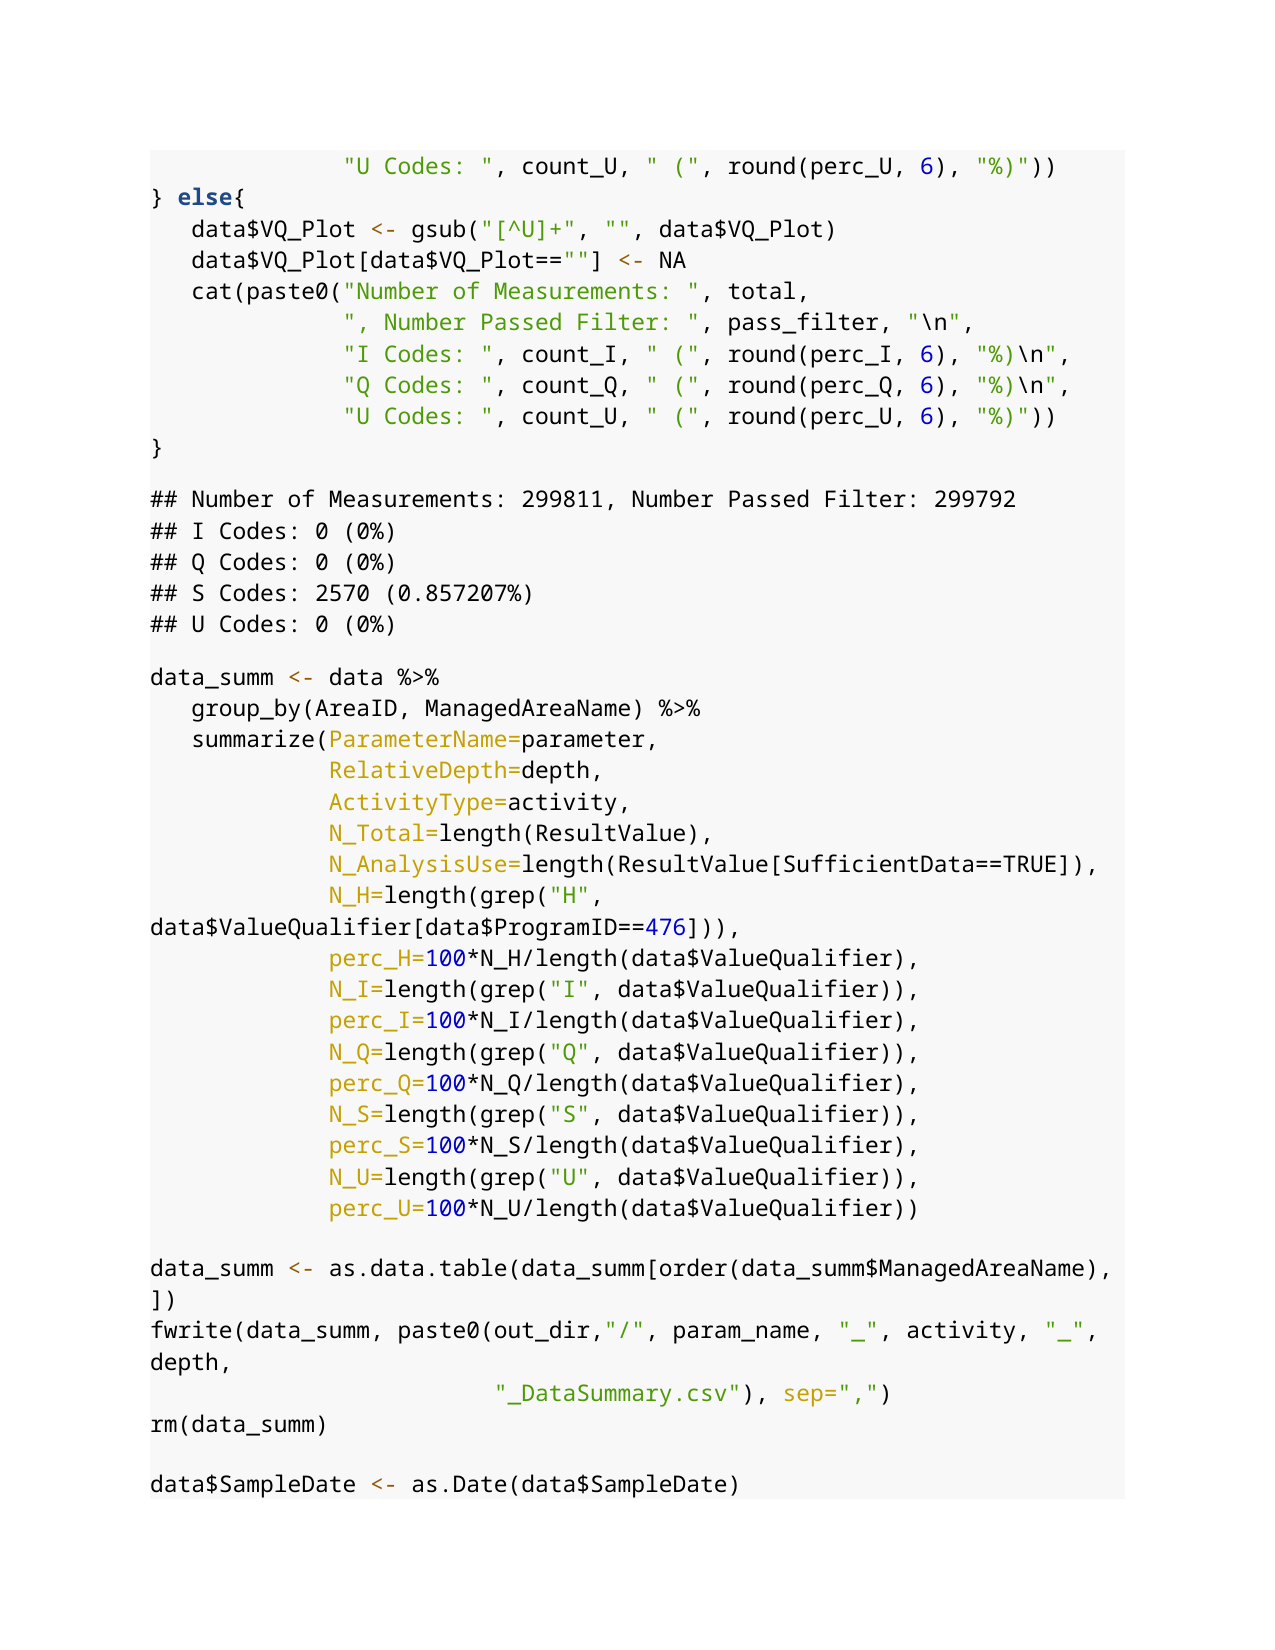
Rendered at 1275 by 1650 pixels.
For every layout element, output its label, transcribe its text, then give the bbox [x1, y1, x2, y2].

text ## Number of Measurements: 299811, Number Passed Filter: 299792 ## I Codes: 0 (0%) ## Q Codes: 0 (0%) ## S Codes: 2570 (0.857207%) ## U Codes: 0 (0%) [150, 483, 1125, 639]
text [150, 660, 1125, 1499]
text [150, 150, 1125, 462]
